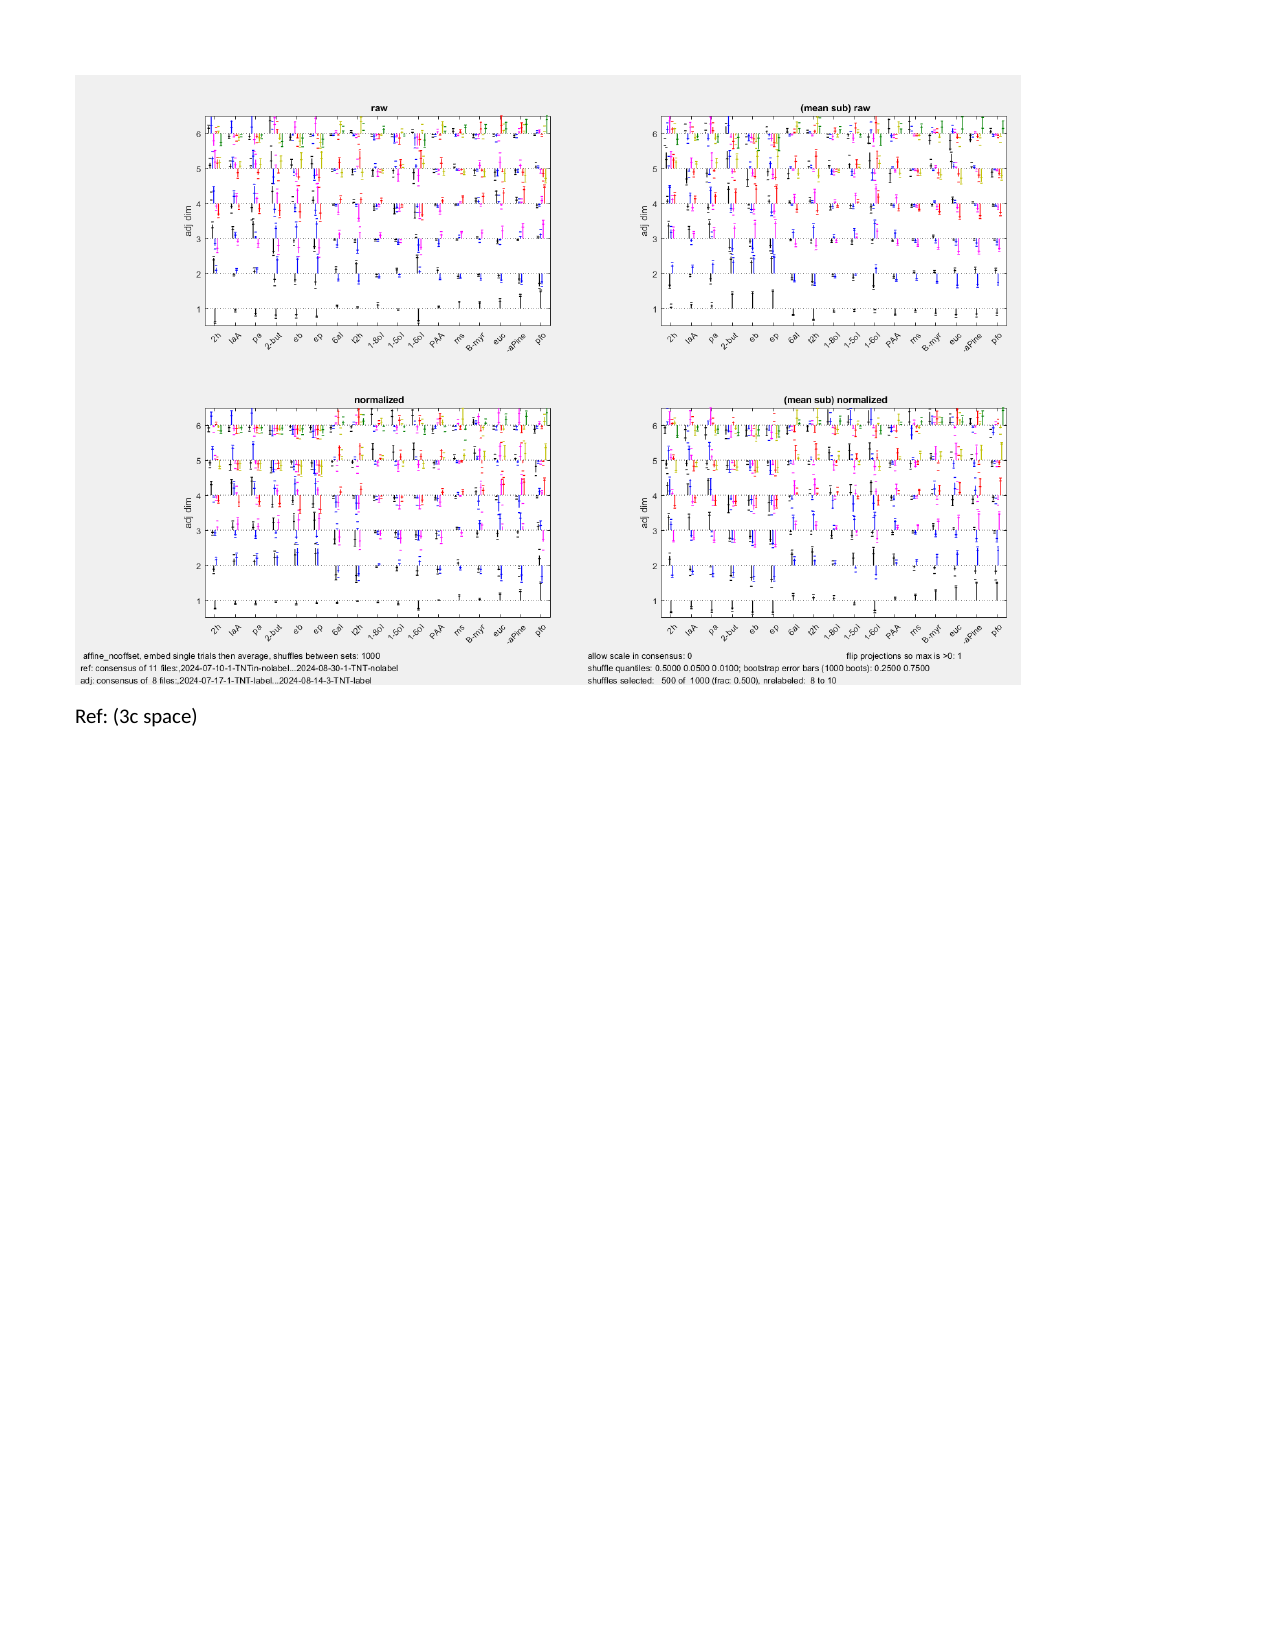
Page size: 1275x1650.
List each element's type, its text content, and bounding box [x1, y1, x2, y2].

picture [75, 75, 1021, 685]
text Ref: (3c space) [75, 703, 1200, 729]
